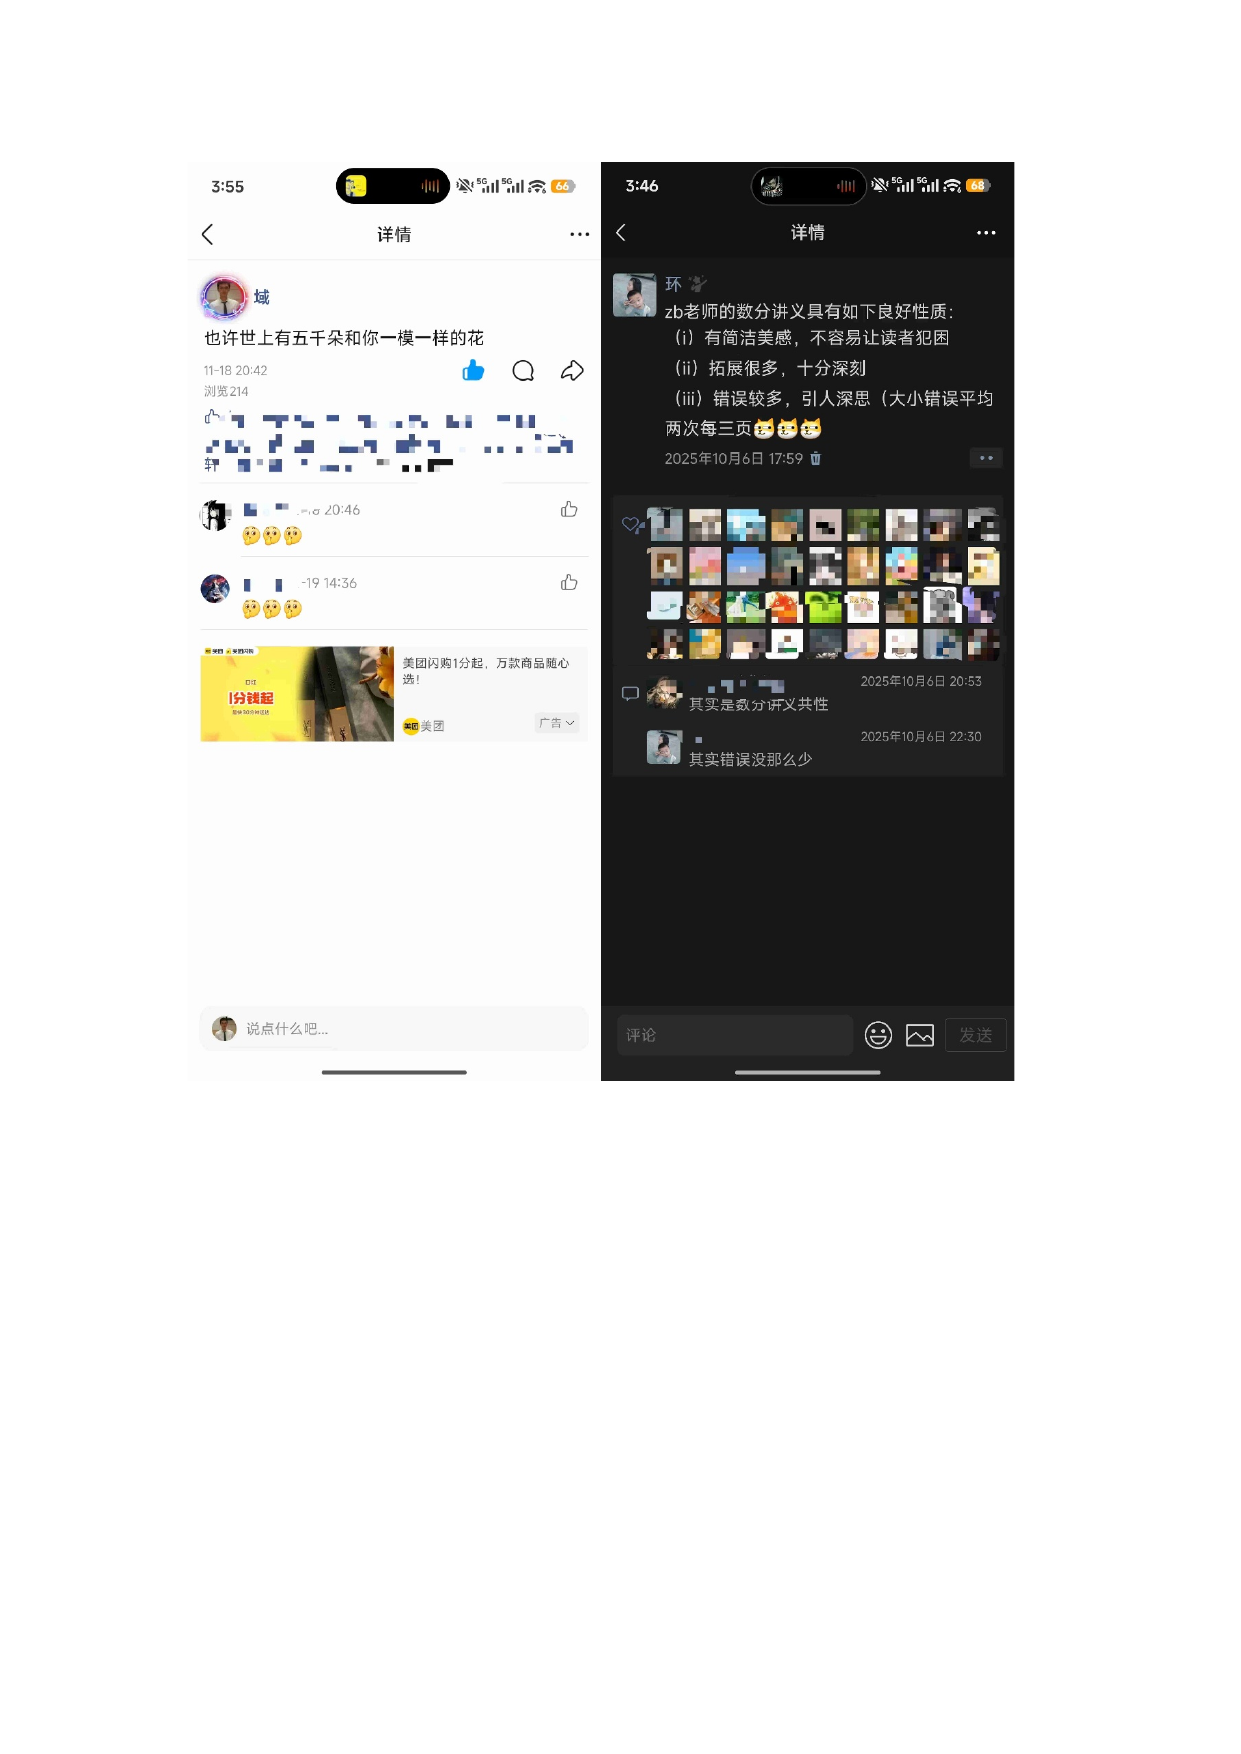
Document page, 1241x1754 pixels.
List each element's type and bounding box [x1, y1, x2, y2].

picture [187, 162, 1015, 1081]
